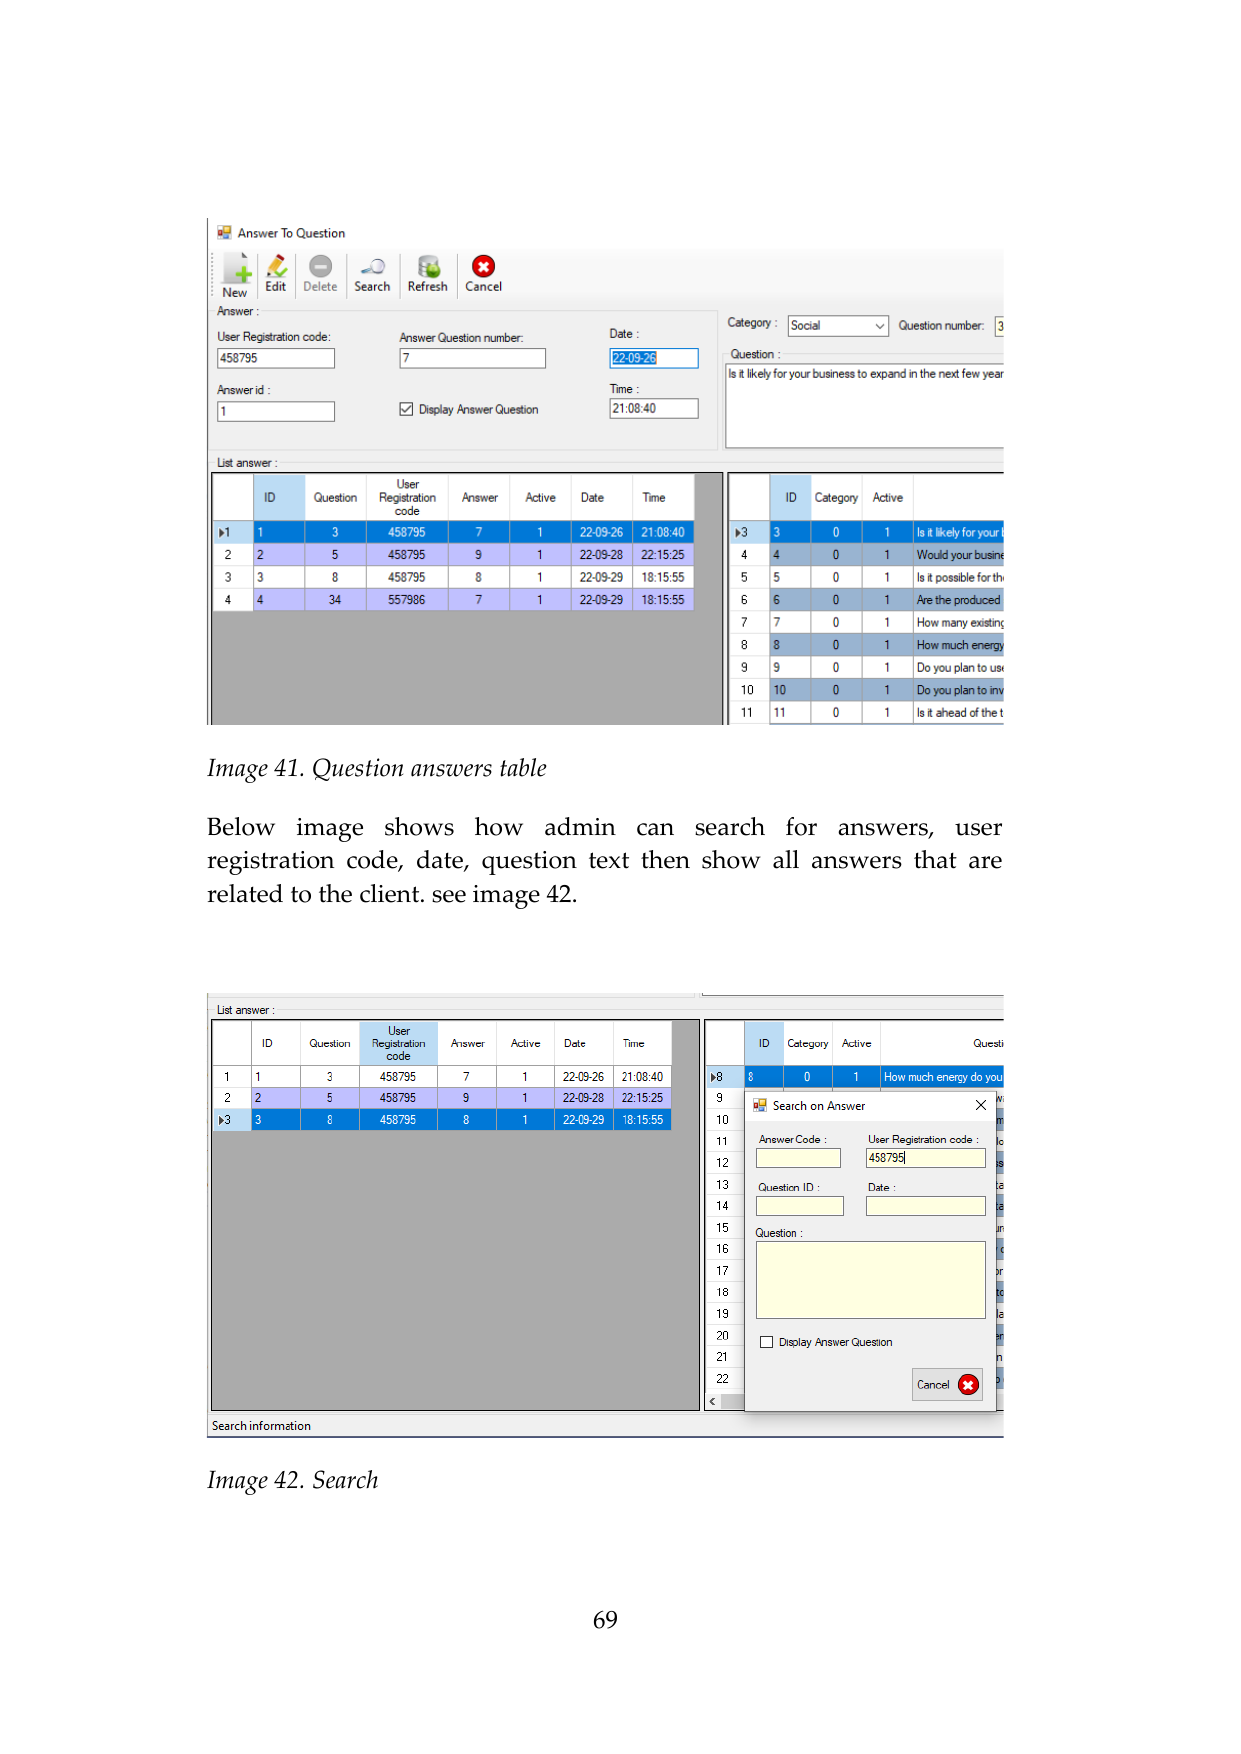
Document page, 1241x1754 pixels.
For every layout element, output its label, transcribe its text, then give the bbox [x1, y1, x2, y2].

picture [206, 218, 1004, 725]
picture [206, 993, 1004, 1438]
text Image 41. Question answers table [207, 750, 1004, 783]
text Image 42. Search [207, 1462, 1004, 1496]
text Below image shows how admin can search for answers, user registration code, date, question text then show all answers that are related to the client. see image 42. [207, 808, 1004, 910]
